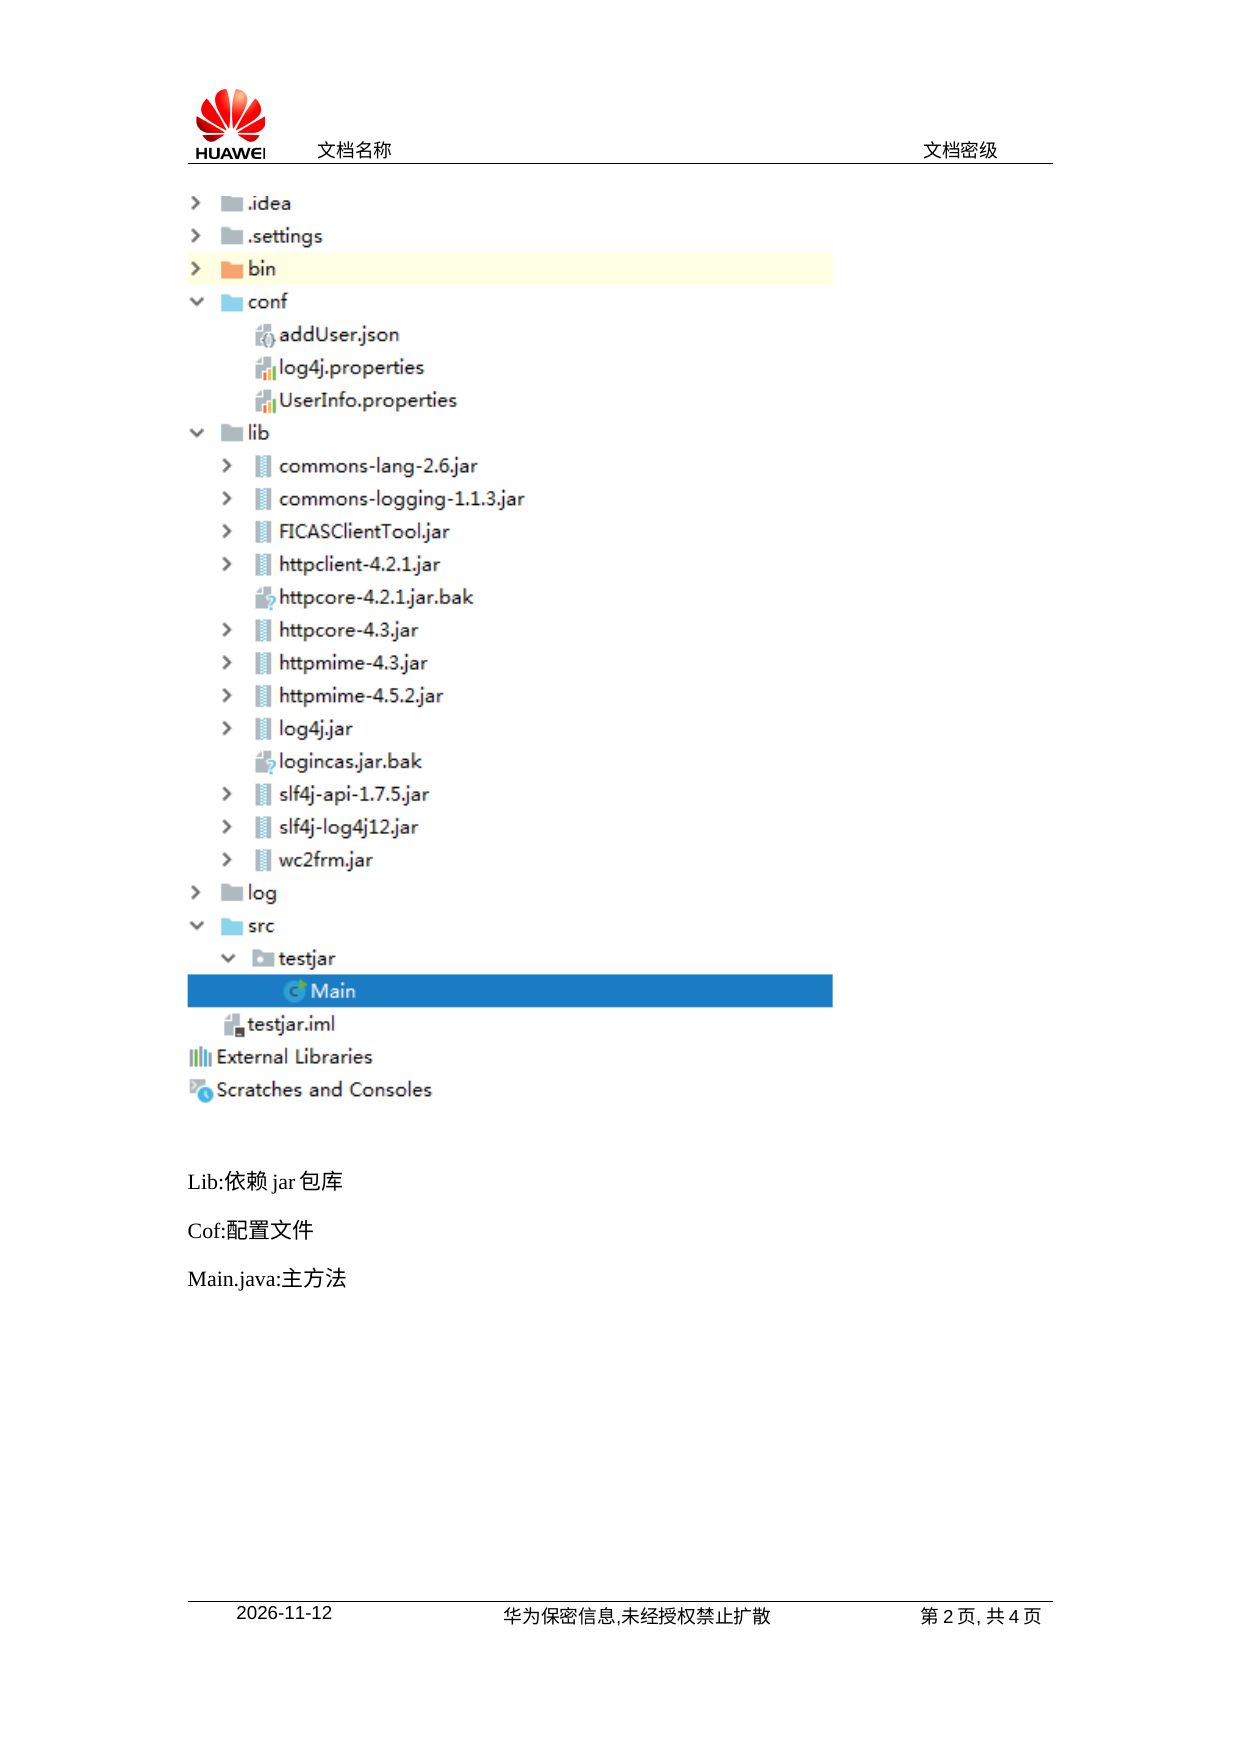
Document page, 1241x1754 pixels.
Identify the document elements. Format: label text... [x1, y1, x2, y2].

picture [196, 89, 265, 159]
text Lib:依赖jar包库 [187, 1164, 1053, 1196]
text Main.java:主方法 [187, 1261, 1053, 1293]
picture [187, 196, 833, 1106]
text Cof:配置文件 [187, 1212, 1053, 1245]
